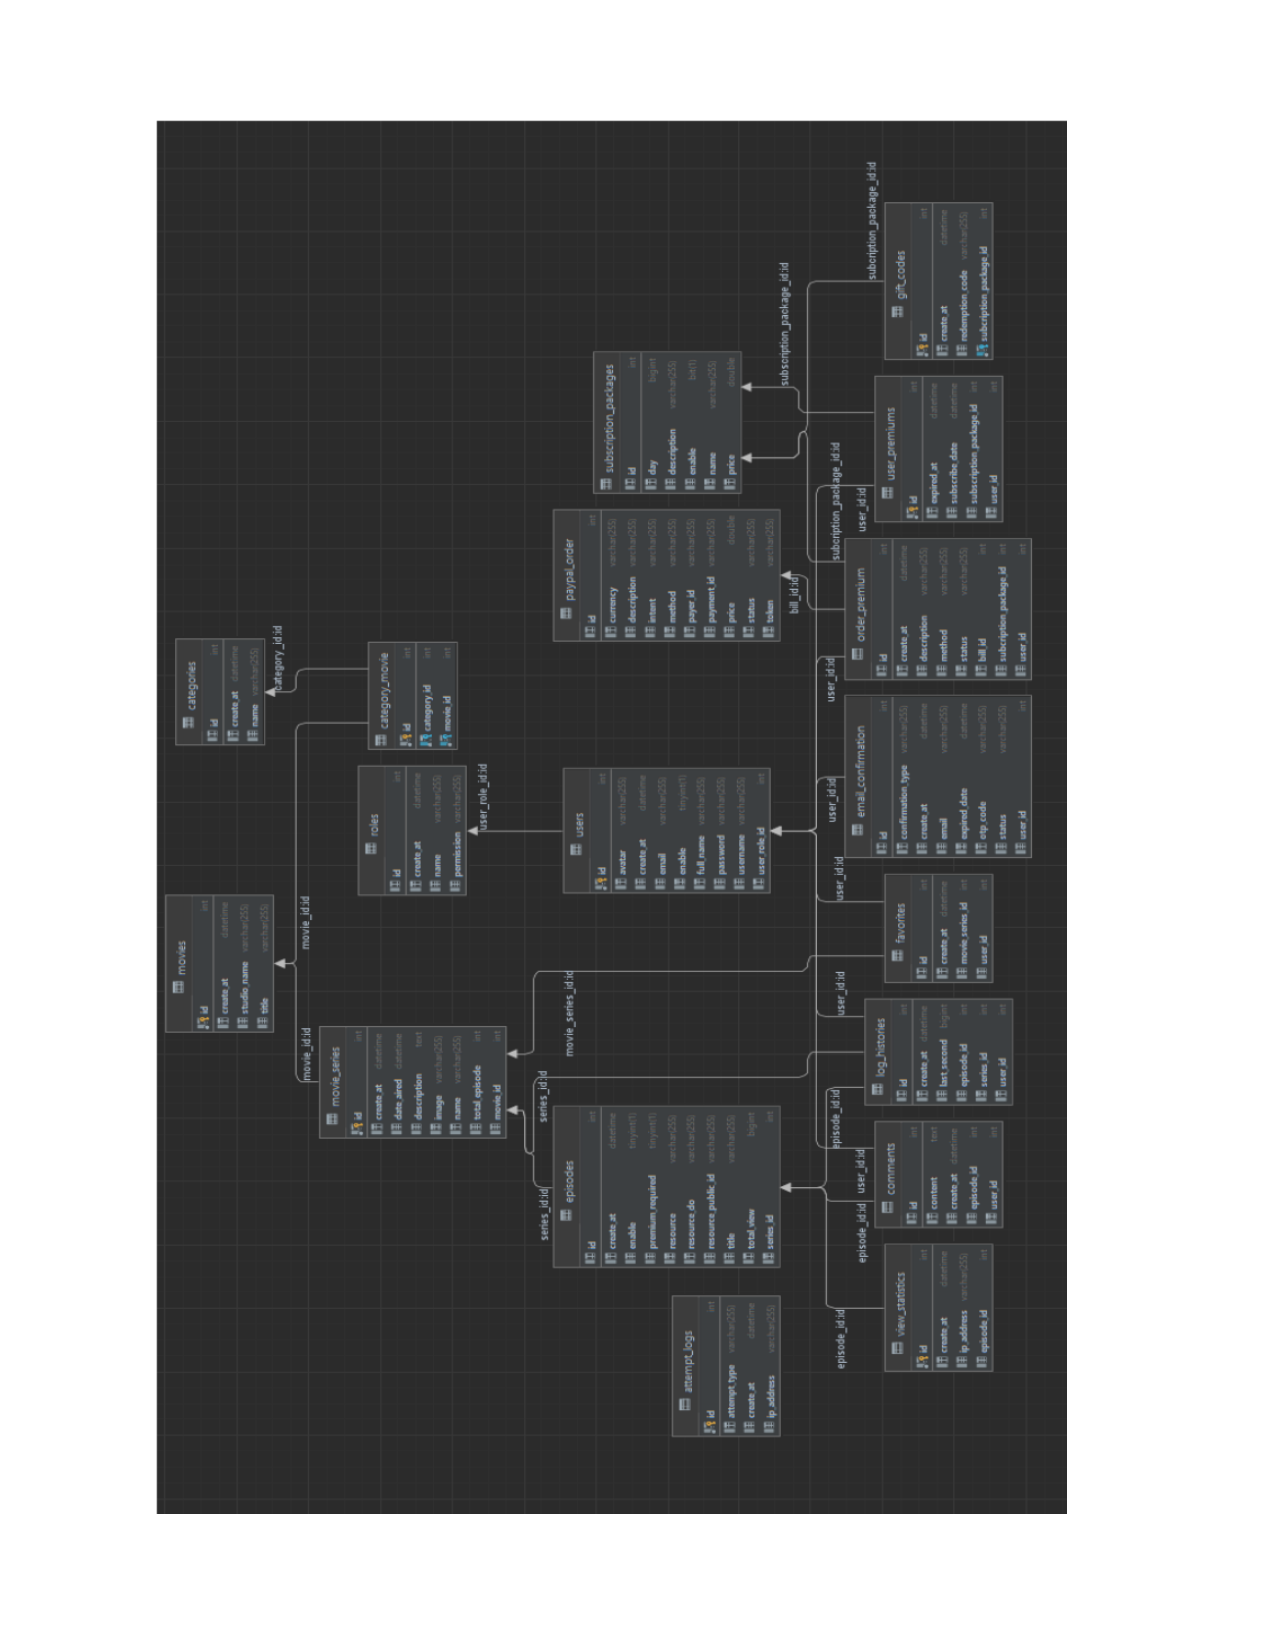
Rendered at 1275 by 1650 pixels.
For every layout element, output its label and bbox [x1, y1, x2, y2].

picture [158, 122, 1066, 1512]
